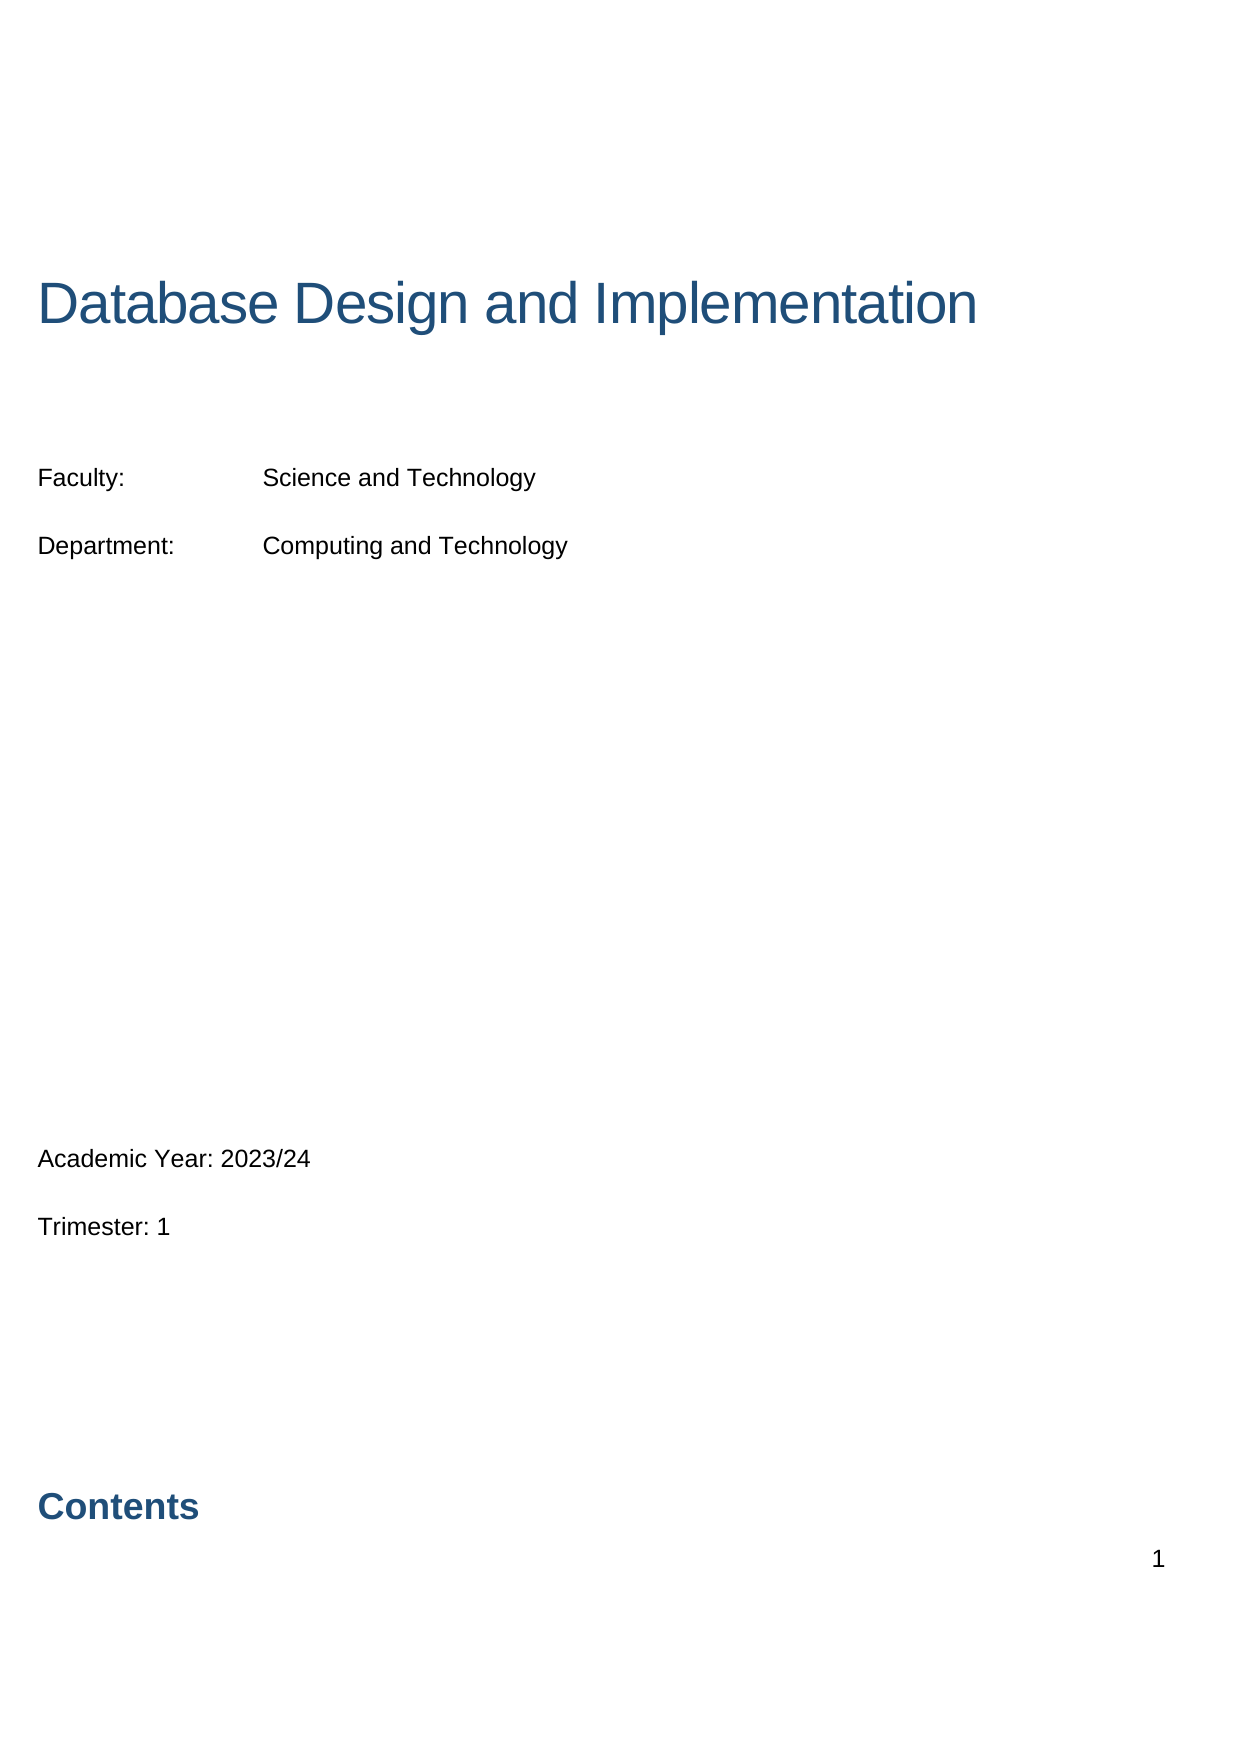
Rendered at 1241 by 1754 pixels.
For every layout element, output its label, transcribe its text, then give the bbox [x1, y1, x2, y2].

text Department: Computing and Technology [37, 531, 1165, 559]
title Database Design and Implementation [37, 269, 1165, 336]
text Faculty: Science and Technology [37, 462, 1165, 491]
text Trimester: 1 [37, 1212, 1165, 1241]
text Academic Year: 2023/24 [37, 1144, 1165, 1172]
